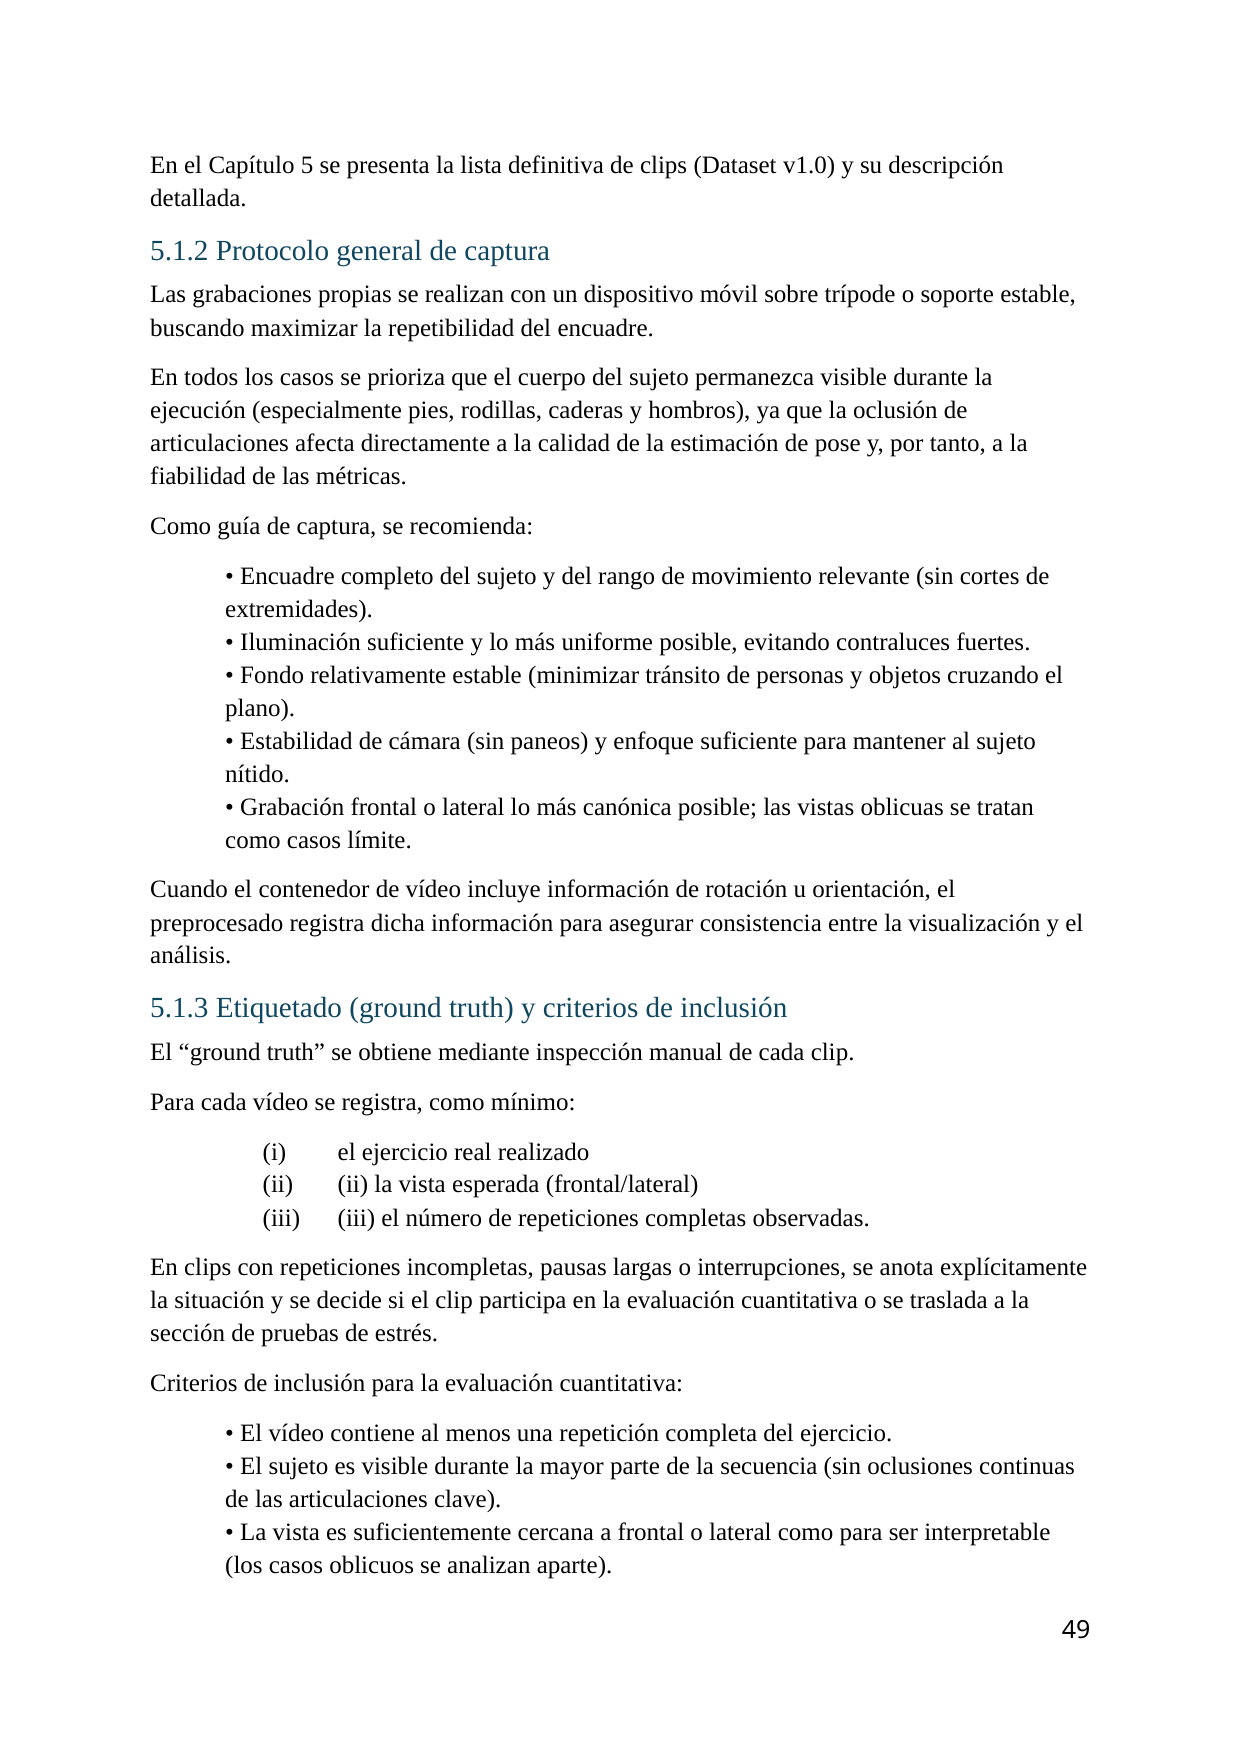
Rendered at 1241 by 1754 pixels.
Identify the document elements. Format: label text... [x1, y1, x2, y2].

text Para cada vídeo se registra, como mínimo: [150, 1087, 1090, 1116]
text Las grabaciones propias se realizan con un dispositivo móvil sobre trípode o soporte estable, buscando maximizar la repetibilidad del encuadre. [150, 279, 1090, 341]
text Como guía de captura, se recomienda: [150, 511, 1090, 540]
list • Grabación frontal o lateral lo más canónica posible; las vistas oblicuas se tratan como casos límite. [225, 792, 1090, 854]
text Criterios de inclusión para la evaluación cuantitativa: [150, 1368, 1090, 1397]
list • Iluminación suficiente y lo más uniforme posible, evitando contraluces fuertes. [225, 627, 1090, 656]
text En todos los casos se prioriza que el cuerpo del sujeto permanezca visible durante la ejecución (especialmente pies, rodillas, caderas y hombros), ya que la oclusión de articulaciones afecta directamente a la calidad de la estimación de pose y, por tanto, a la fiabilidad de las métricas. [150, 362, 1090, 490]
text En clips con repeticiones incompletas, pausas largas o interrupciones, se anota explícitamente la situación y se decide si el clip participa en la evaluación cuantitativa o se traslada a la sección de pruebas de estrés. [150, 1252, 1090, 1347]
text En el Capítulo 5 se presenta la lista definitiva de clips (Dataset v1.0) y su descripción detallada. [150, 150, 1090, 212]
list (ii) la vista esperada (frontal/lateral) [262, 1169, 1090, 1198]
subtitle 5.1.3 Etiquetado (ground truth) y criterios de inclusión [150, 990, 1090, 1024]
text El “ground truth” se obtiene mediante inspección manual de cada clip. [150, 1037, 1090, 1066]
list (iii) el número de repeticiones completas observadas. [262, 1203, 1090, 1231]
list • El sujeto es visible durante la mayor parte de la secuencia (sin oclusiones continuas de las articulaciones clave). [225, 1451, 1090, 1512]
list • La vista es suficientemente cercana a frontal o lateral como para ser interpretable (los casos oblicuos se analizan aparte). [225, 1517, 1090, 1578]
list • Estabilidad de cámara (sin paneos) y enfoque suficiente para mantener al sujeto nítido. [225, 726, 1090, 788]
list • Encuadre completo del sujeto y del rango de movimiento relevante (sin cortes de extremidades). [225, 561, 1090, 622]
list • El vídeo contiene al menos una repetición completa del ejercicio. [225, 1418, 1090, 1446]
list el ejercicio real realizado [262, 1137, 1090, 1165]
subtitle 5.1.2 Protocolo general de captura [150, 233, 1090, 266]
list • Fondo relativamente estable (minimizar tránsito de personas y objetos cruzando el plano). [225, 660, 1090, 722]
text Cuando el contenedor de vídeo incluye información de rotación u orientación, el preprocesado registra dicha información para asegurar consistencia entre la visualización y el análisis. [150, 874, 1090, 969]
